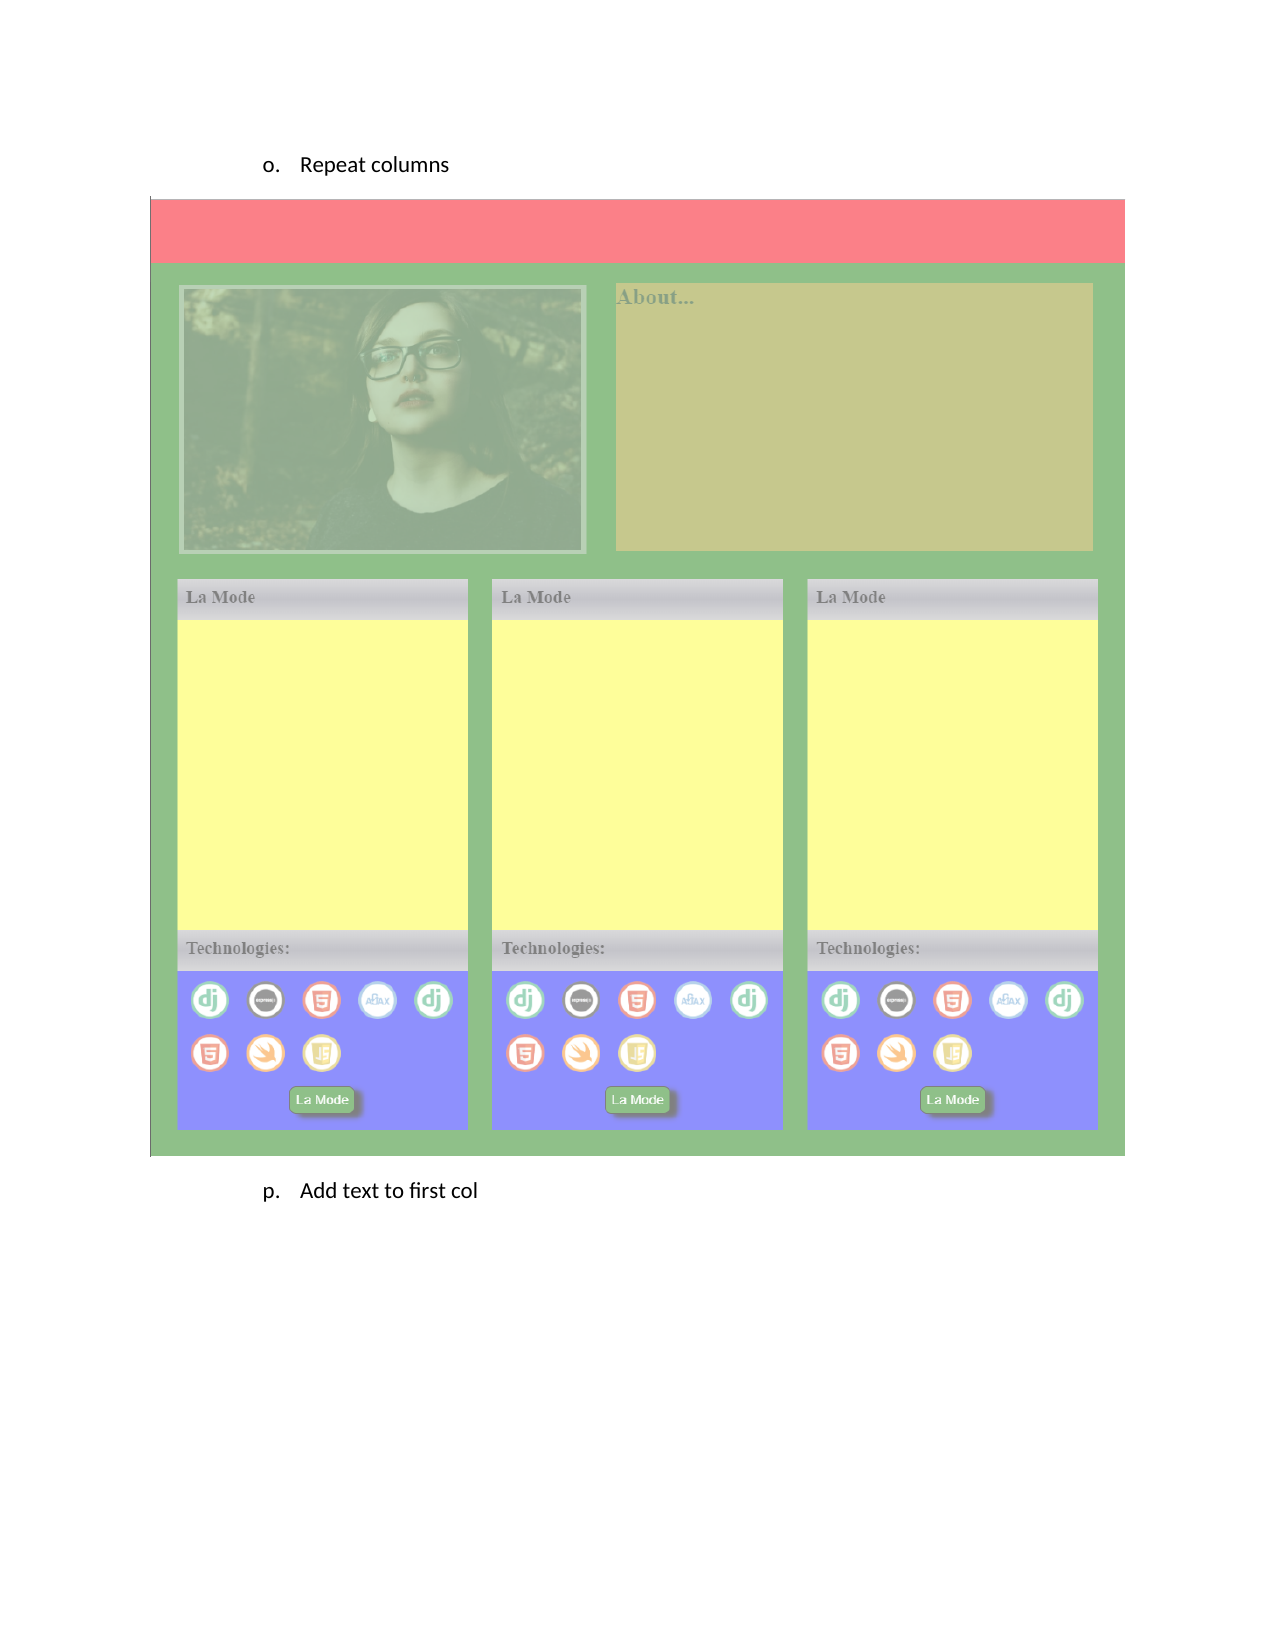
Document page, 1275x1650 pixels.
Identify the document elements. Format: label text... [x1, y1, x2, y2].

list Repeat columns [262, 150, 1125, 178]
list Add text to first col [262, 1176, 1125, 1204]
picture [150, 196, 1125, 1157]
